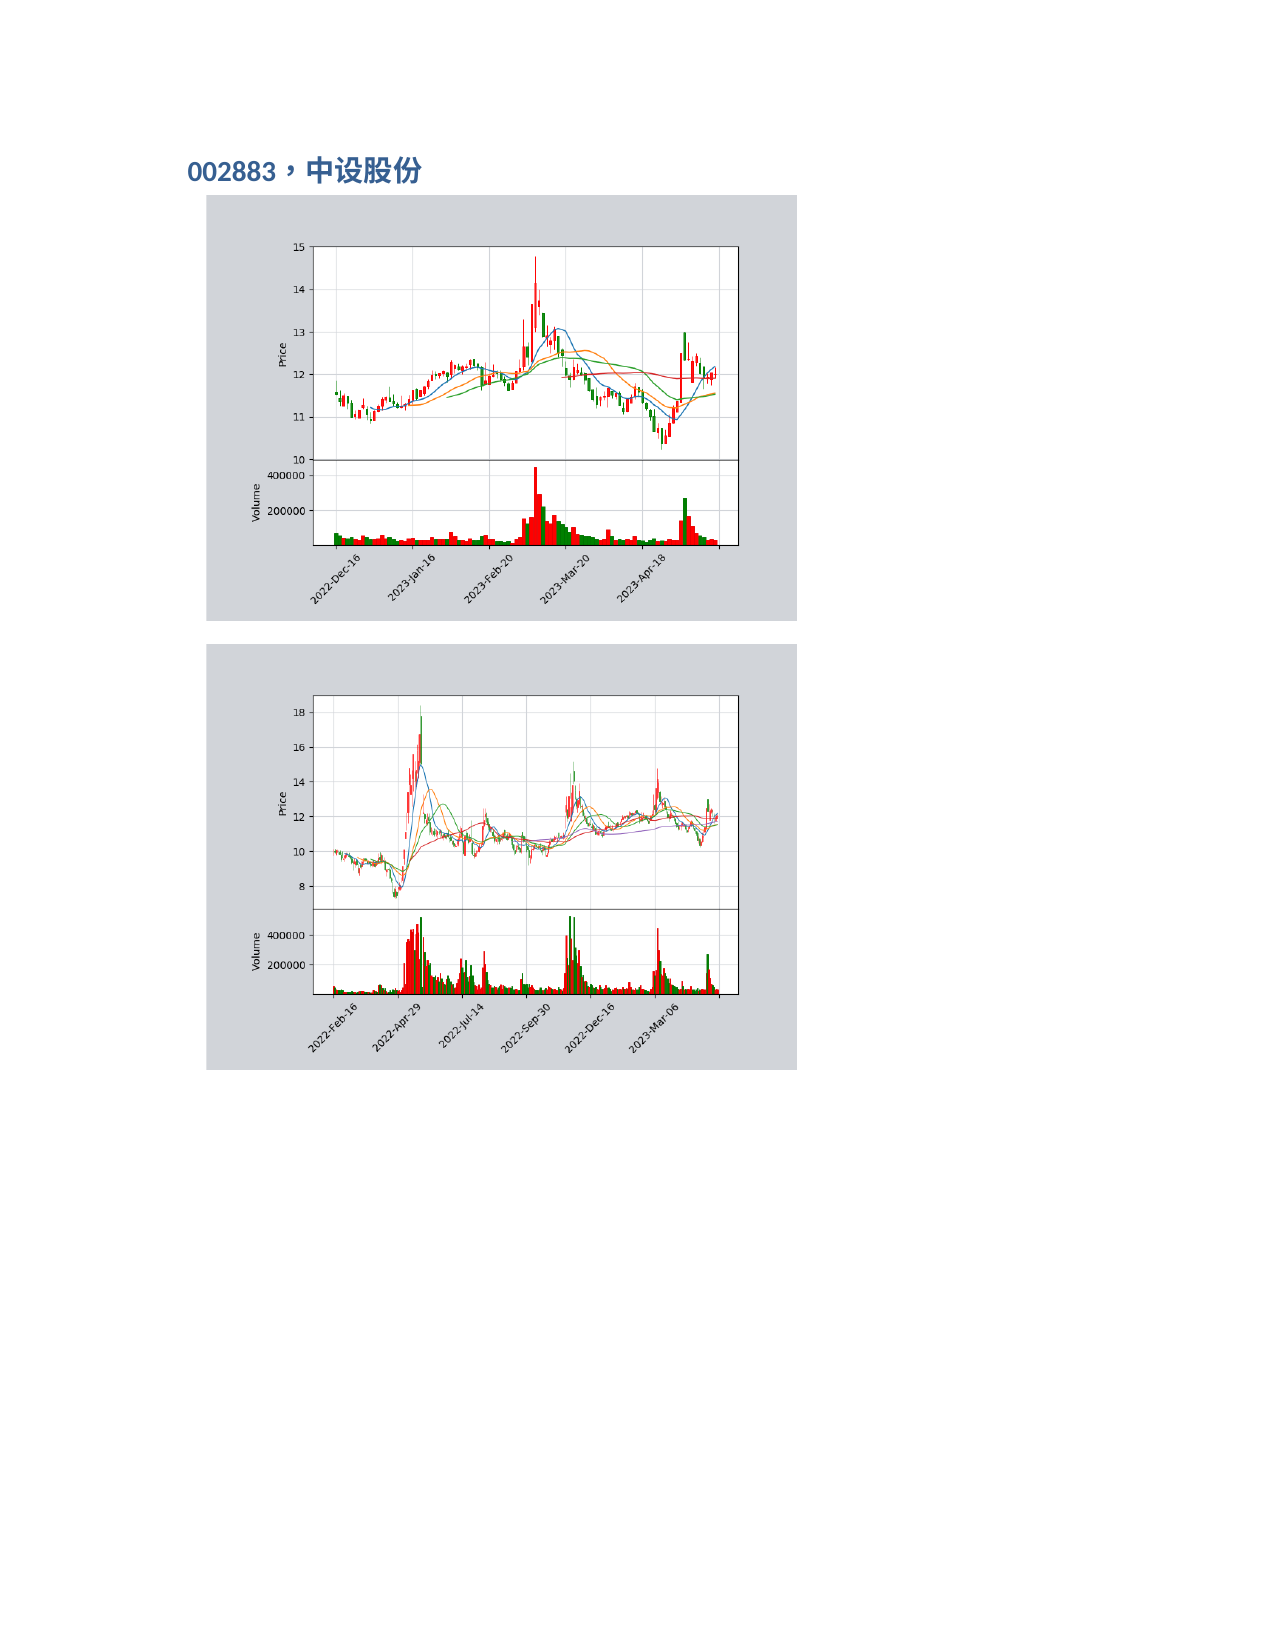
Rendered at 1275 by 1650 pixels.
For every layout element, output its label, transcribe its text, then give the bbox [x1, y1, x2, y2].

subtitle 002883，中设股份 [187, 150, 1087, 190]
picture [206, 195, 797, 621]
picture [206, 644, 797, 1070]
